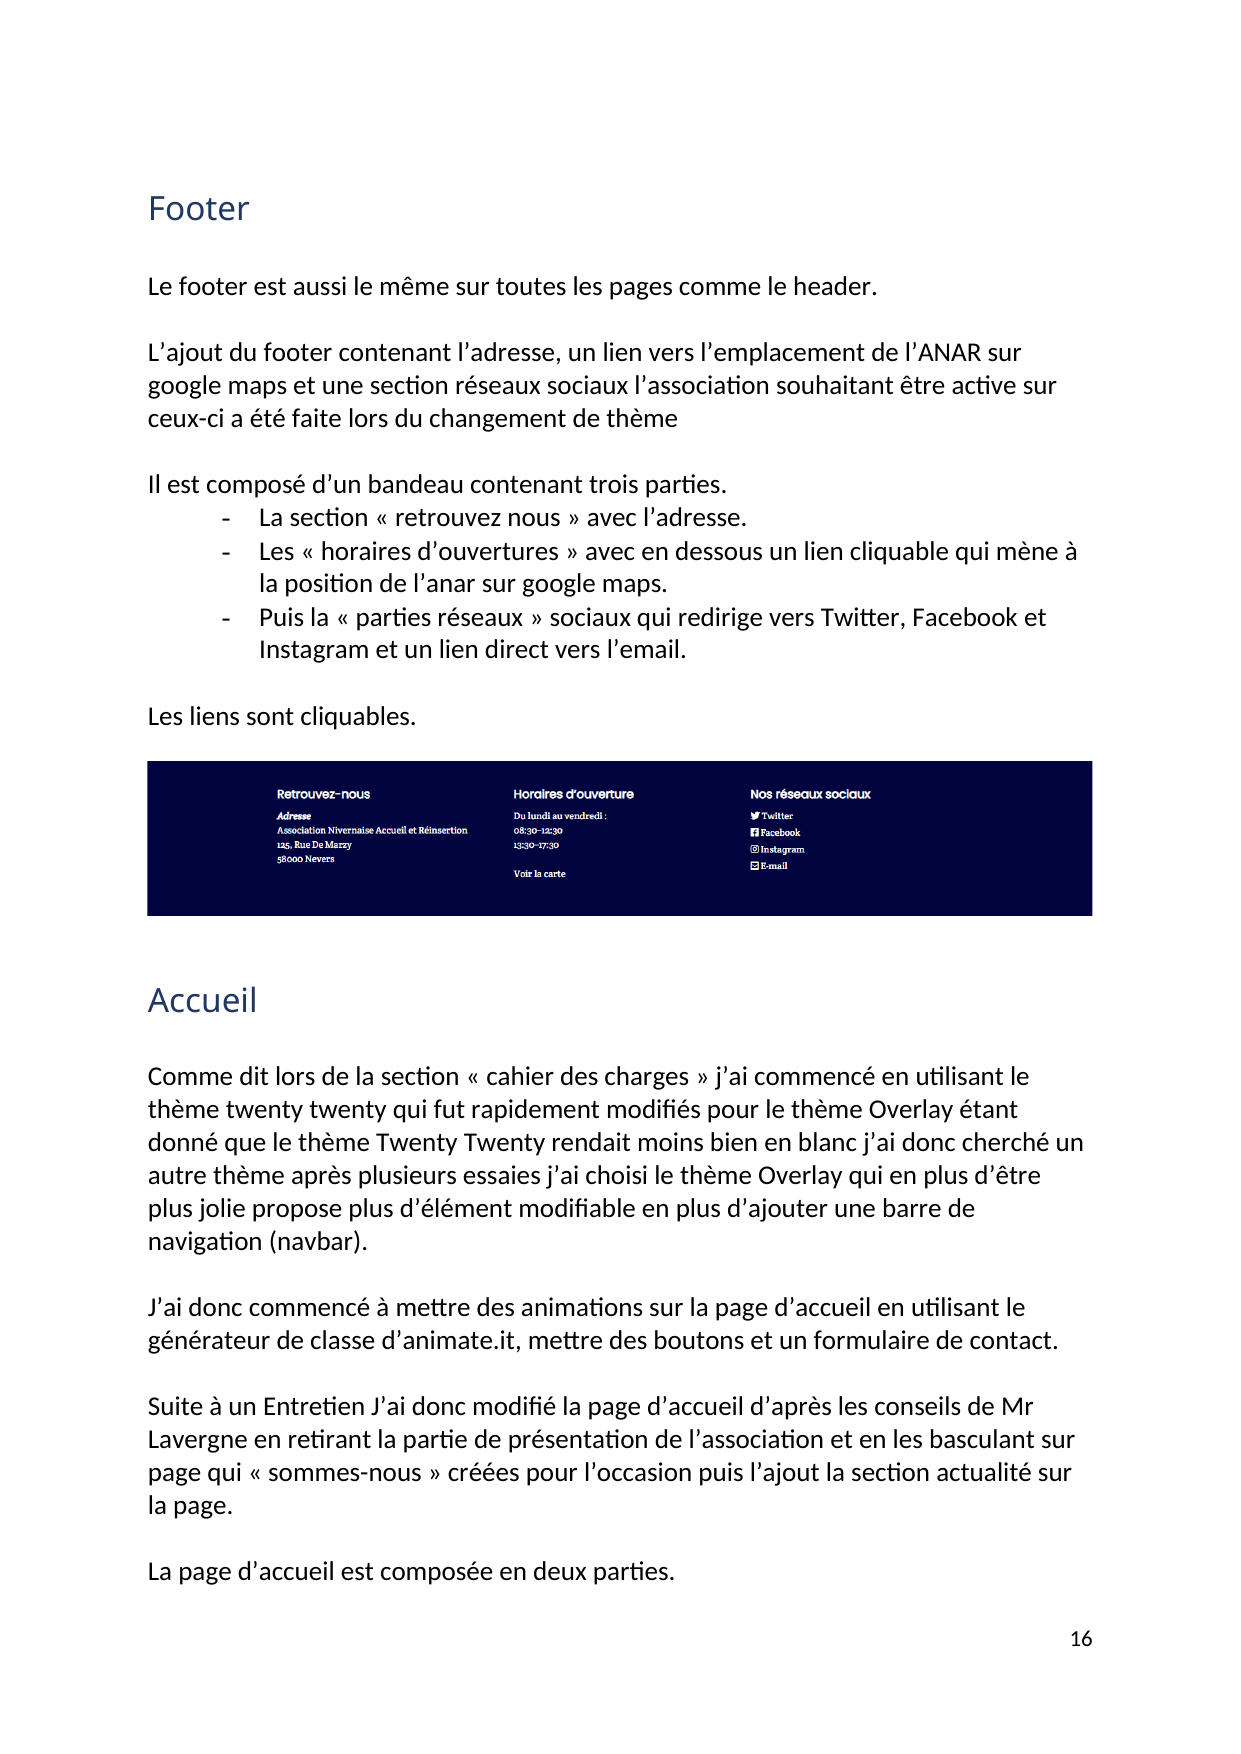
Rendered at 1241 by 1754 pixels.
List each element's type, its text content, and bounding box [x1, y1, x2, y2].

text Comme dit lors de la section « cahier des charges » j’ai commencé en utilisant le thème twenty twenty qui fut rapidement modifiés pour le thème Overlay étant donné que le thème Twenty Twenty rendait moins bien en blanc j’ai donc cherché un autre thème après plusieurs essaies j’ai choisi le thème Overlay qui en plus d’être plus jolie propose plus d’élément modifiable en plus d’ajouter une barre de navigation (navbar). [148, 1059, 1092, 1257]
text Suite à un Entretien J’ai donc modifié la page d’accueil d’après les conseils de Mr Lavergne en retirant la partie de présentation de l’association et en les basculant sur page qui « sommes-nous » créées pour l’occasion puis l’ajout la section actualité sur la page. [148, 1389, 1092, 1521]
list Puis la « parties réseaux » sociaux qui redirige vers Twitter, Facebook et Instagram et un lien direct vers l’email. [221, 600, 1092, 666]
text J’ai donc commencé à mettre des animations sur la page d’accueil en utilisant le générateur de classe d’animate.it, mettre des boutons et un formulaire de contact. [148, 1290, 1092, 1356]
text L’ajout du footer contenant l’adresse, un lien vers l’emplacement de l’ANAR sur google maps et une section réseaux sociaux l’association souhaitant être active sur ceux-ci a été faite lors du changement de thème [148, 336, 1092, 434]
subtitle Accueil [148, 977, 1092, 1022]
text Il est composé d’un bandeau contenant trois parties. [148, 468, 1092, 501]
text Les liens sont cliquables. [148, 699, 1092, 732]
picture [147, 761, 1093, 916]
text Le footer est aussi le même sur toutes les pages comme le header. [148, 269, 1092, 302]
list Les « horaires d’ouvertures » avec en dessous un lien cliquable qui mène à la position de l’anar sur google maps. [221, 534, 1092, 600]
text La page d’accueil est composée en deux parties. [148, 1554, 1092, 1587]
list La section « retrouvez nous » avec l’adresse. [221, 501, 1092, 534]
subtitle Footer [148, 185, 1092, 230]
